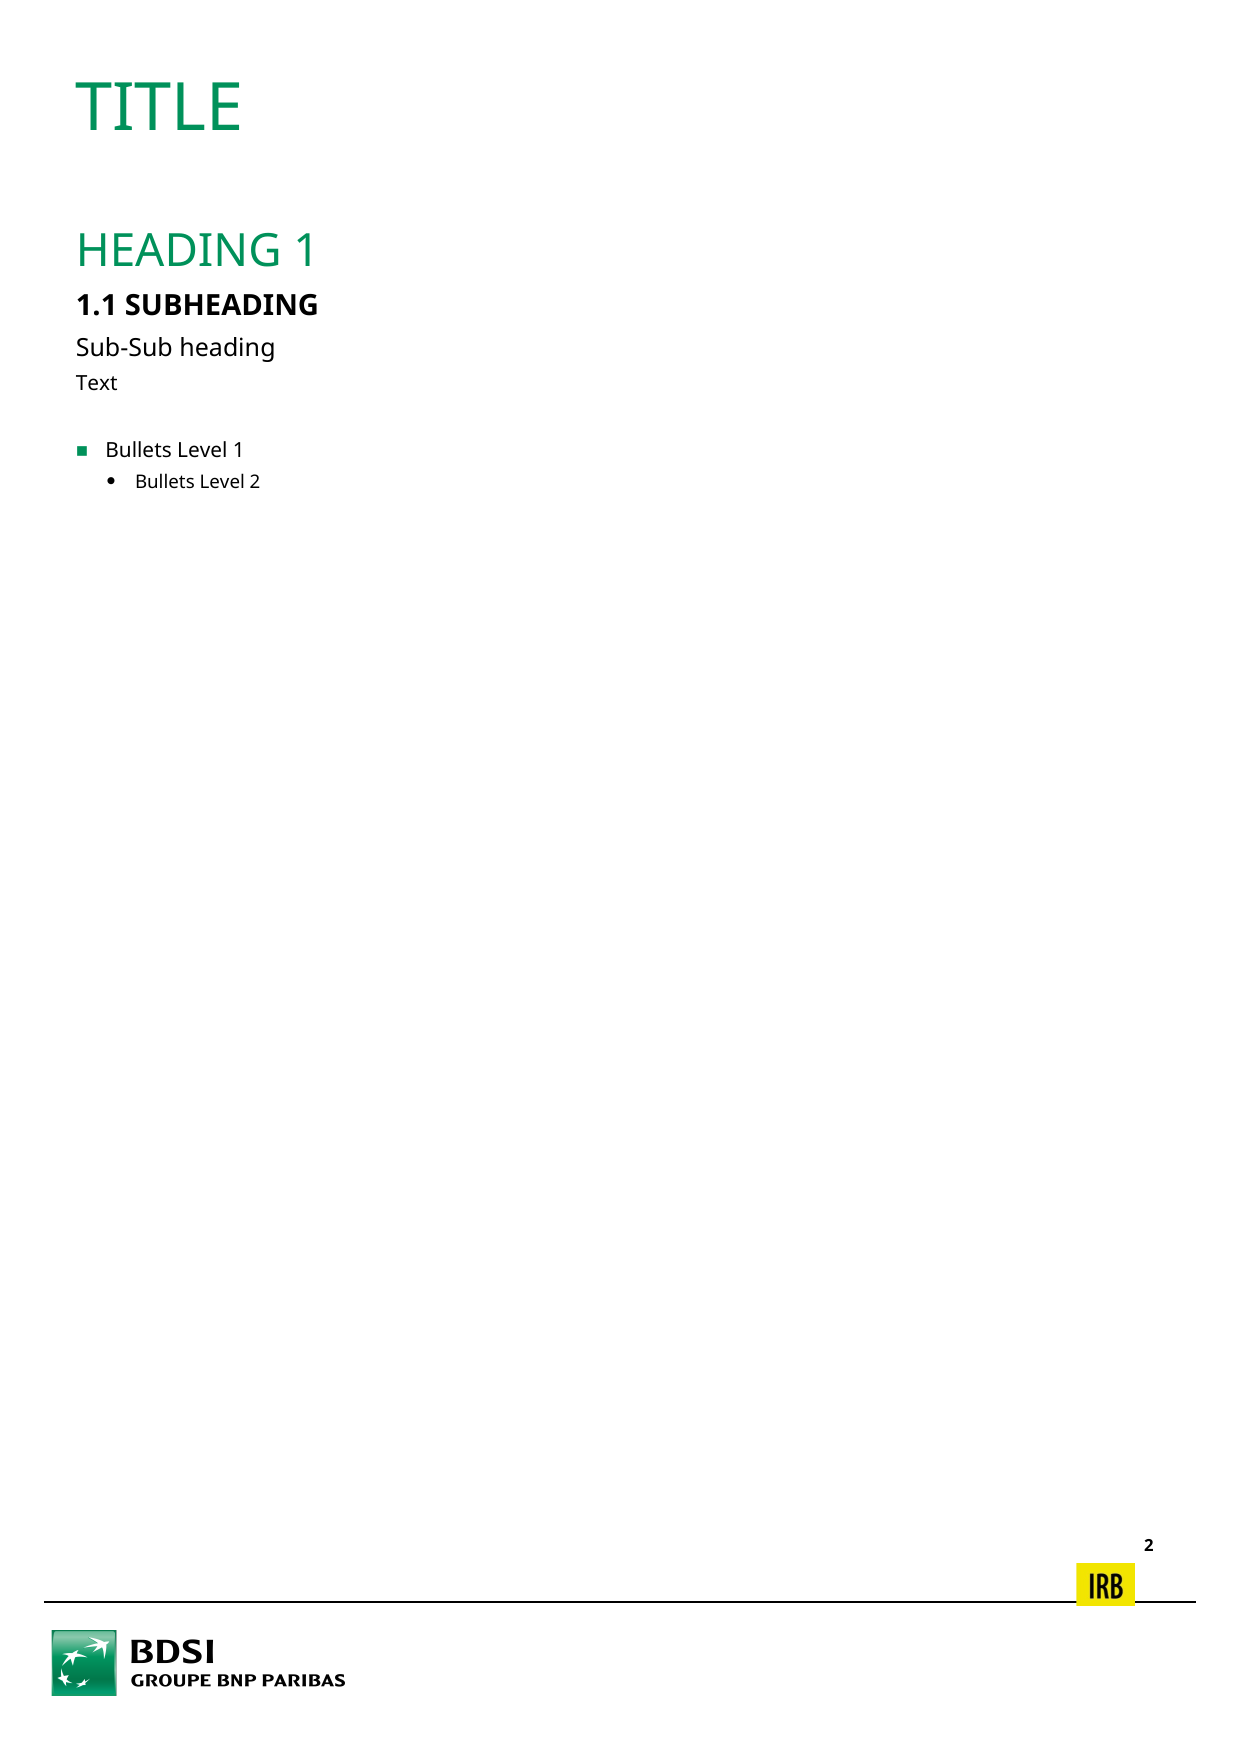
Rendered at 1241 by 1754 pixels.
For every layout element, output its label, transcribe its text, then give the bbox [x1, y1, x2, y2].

picture [51, 1630, 345, 1696]
text Text [76, 368, 1171, 397]
text Bullets Level 1 [76, 435, 1171, 463]
subtitle Sub-Sub heading [76, 329, 1171, 363]
text Bullets Level 2 [107, 468, 1171, 494]
subtitle Heading 1 [76, 217, 1171, 279]
subtitle 1.1 Subheading [76, 284, 1171, 324]
title Title [76, 76, 1188, 145]
picture [1075, 1563, 1135, 1605]
